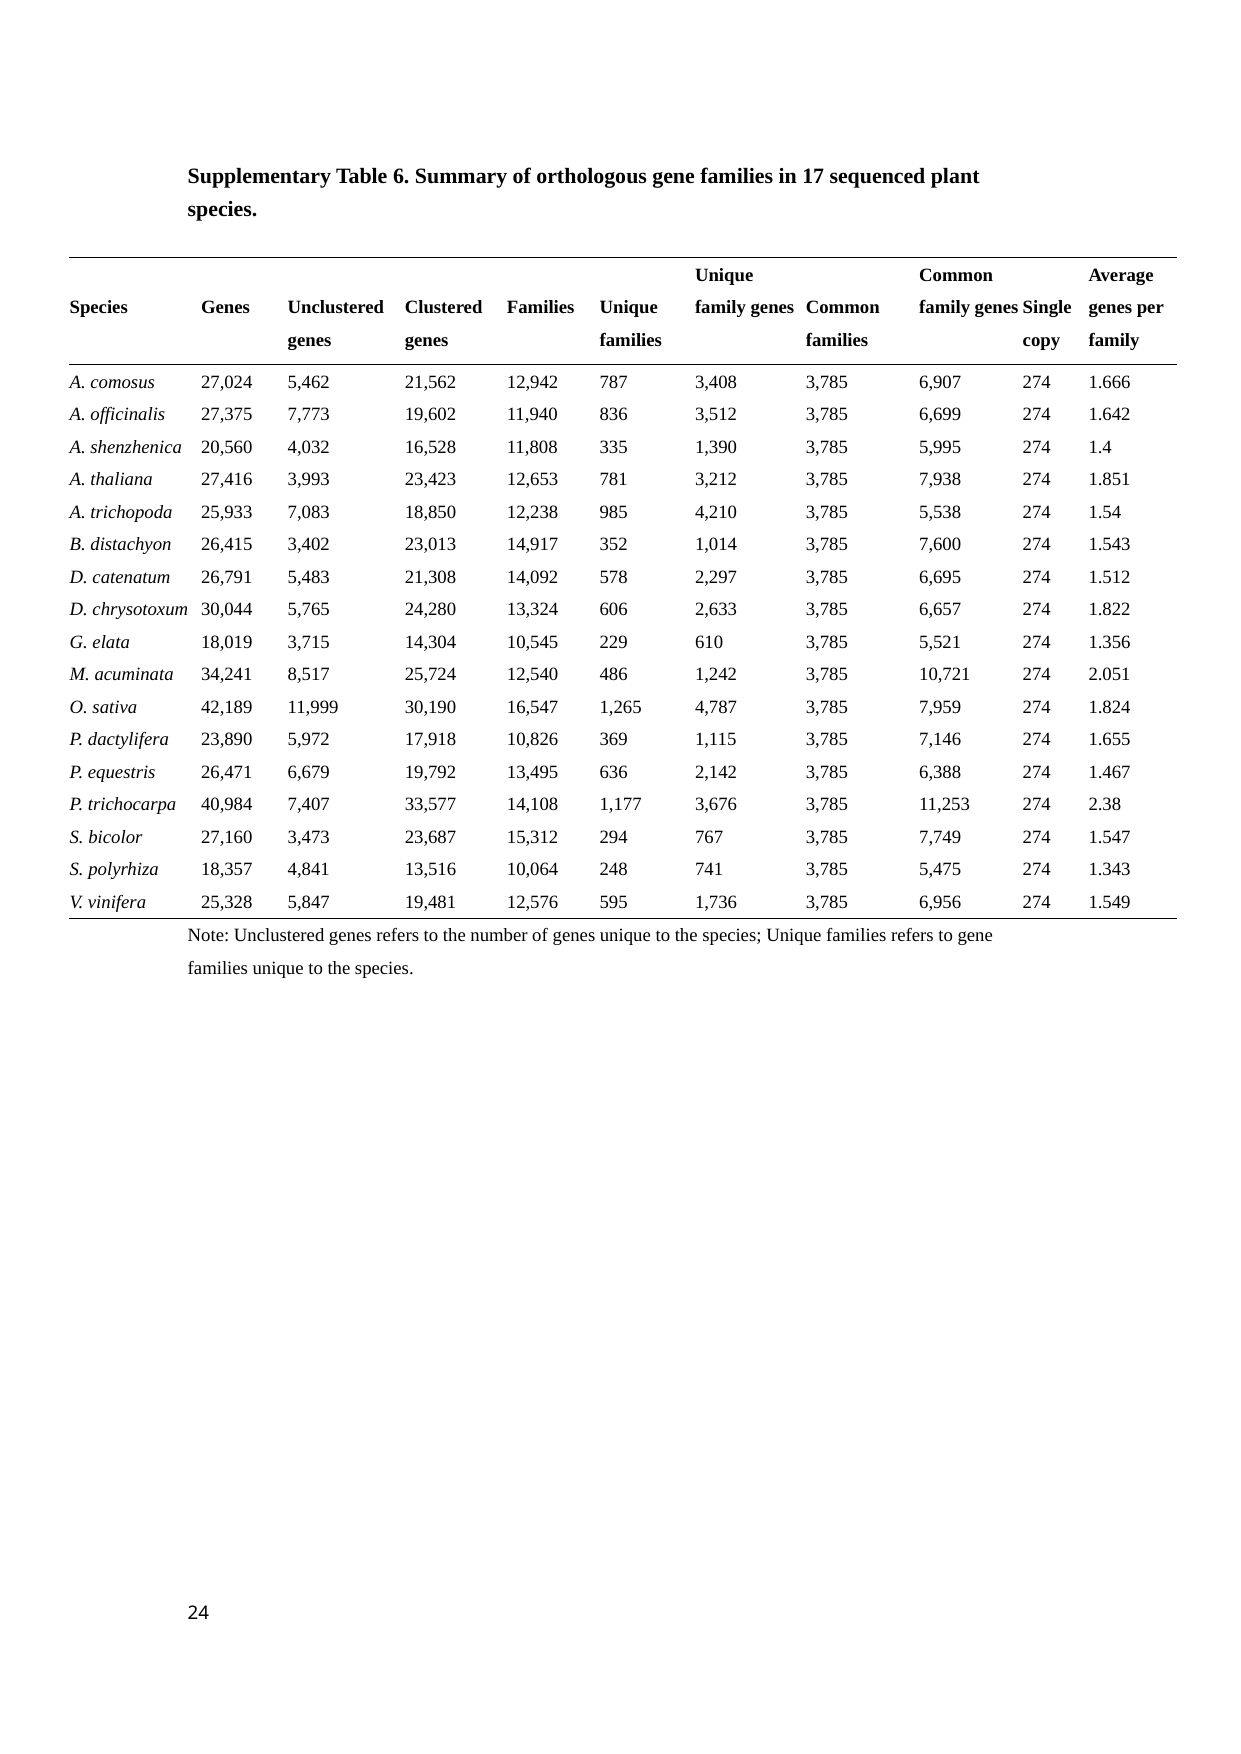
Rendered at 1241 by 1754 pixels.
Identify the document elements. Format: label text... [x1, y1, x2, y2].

table_cell 17,918 [405, 723, 507, 755]
table_cell 26,415 [201, 528, 287, 560]
table_cell 3,785 [806, 853, 919, 885]
table_cell 3,785 [806, 788, 919, 820]
table_cell O. sativa [69, 690, 201, 723]
table_cell 26,471 [201, 755, 287, 788]
table_cell 352 [599, 528, 695, 560]
table_cell 274 [1023, 820, 1088, 853]
table_cell 18,357 [201, 853, 287, 885]
table_cell 741 [695, 853, 806, 885]
table_cell 274 [1023, 788, 1088, 820]
table_cell 16,547 [507, 690, 599, 723]
table_cell 1.543 [1088, 528, 1177, 560]
table_cell 595 [599, 885, 695, 918]
table_cell 274 [1023, 560, 1088, 593]
table_cell 274 [1023, 463, 1088, 495]
table_cell 6,907 [919, 365, 1022, 398]
table_cell 5,538 [919, 495, 1022, 528]
table_cell 14,304 [405, 625, 507, 658]
table_cell 274 [1023, 723, 1088, 755]
table_cell 8,517 [288, 658, 404, 690]
table_cell 13,495 [507, 755, 599, 788]
table_cell 1.824 [1088, 690, 1177, 723]
table_cell 1,177 [599, 788, 695, 820]
table_cell 5,483 [288, 560, 404, 593]
table_cell 4,841 [288, 853, 404, 885]
table_cell 2.38 [1088, 788, 1177, 820]
table_cell 229 [599, 625, 695, 658]
table_cell 6,695 [919, 560, 1022, 593]
table_cell 26,791 [201, 560, 287, 593]
table_cell 2,142 [695, 755, 806, 788]
table_cell 1.4 [1088, 430, 1177, 463]
table_cell B. distachyon [69, 528, 201, 560]
table_cell 14,108 [507, 788, 599, 820]
table_cell 1.467 [1088, 755, 1177, 788]
table_cell 3,785 [806, 625, 919, 658]
table_cell 40,984 [201, 788, 287, 820]
table_cell 20,560 [201, 430, 287, 463]
table_cell 248 [599, 853, 695, 885]
table_cell 42,189 [201, 690, 287, 723]
table_cell S. polyrhiza [69, 853, 201, 885]
table_cell 1,242 [695, 658, 806, 690]
table_cell 25,328 [201, 885, 287, 918]
table_cell 16,528 [405, 430, 507, 463]
table_cell 1.666 [1088, 365, 1177, 398]
table_cell 1.356 [1088, 625, 1177, 658]
table_cell 274 [1023, 593, 1088, 625]
table_cell 7,600 [919, 528, 1022, 560]
table_cell 3,785 [806, 365, 919, 398]
table_cell A. comosus [69, 365, 201, 398]
text Note: Unclustered genes refers to the number of genes unique to the species; Unique families refers to gene families unique to the species. [187, 919, 1053, 984]
table_cell 6,679 [288, 755, 404, 788]
table_cell 12,238 [507, 495, 599, 528]
table_cell 6,657 [919, 593, 1022, 625]
table_cell 767 [695, 820, 806, 853]
table_cell 19,792 [405, 755, 507, 788]
table_cell 578 [599, 560, 695, 593]
table_cell P. equestris [69, 755, 201, 788]
table_cell 23,890 [201, 723, 287, 755]
table_cell D. chrysotoxum [69, 593, 201, 625]
table_cell 5,765 [288, 593, 404, 625]
table_cell 13,324 [507, 593, 599, 625]
table_cell 606 [599, 593, 695, 625]
table_cell 3,715 [288, 625, 404, 658]
table_cell 6,956 [919, 885, 1022, 918]
table_cell 836 [599, 398, 695, 430]
table_cell 3,785 [806, 658, 919, 690]
table_cell A. trichopoda [69, 495, 201, 528]
table_cell 34,241 [201, 658, 287, 690]
table_cell 23,687 [405, 820, 507, 853]
table_cell 1.549 [1088, 885, 1177, 918]
table_cell 30,044 [201, 593, 287, 625]
table_cell 1.547 [1088, 820, 1177, 853]
table_header Unique family genes [695, 258, 806, 364]
table_header Clustered genes [405, 258, 507, 364]
table_cell 24,280 [405, 593, 507, 625]
table_cell 3,512 [695, 398, 806, 430]
table_cell 23,423 [405, 463, 507, 495]
table_cell 1,390 [695, 430, 806, 463]
table_cell 335 [599, 430, 695, 463]
table_cell 1,265 [599, 690, 695, 723]
table_cell 3,473 [288, 820, 404, 853]
table_cell 7,959 [919, 690, 1022, 723]
table_cell 7,083 [288, 495, 404, 528]
table_cell 985 [599, 495, 695, 528]
table_cell P. trichocarpa [69, 788, 201, 820]
table_cell 1.512 [1088, 560, 1177, 593]
table_cell 3,785 [806, 430, 919, 463]
table_cell 274 [1023, 528, 1088, 560]
table_cell 10,545 [507, 625, 599, 658]
table_cell 4,210 [695, 495, 806, 528]
table_cell 11,999 [288, 690, 404, 723]
table_cell 3,408 [695, 365, 806, 398]
table_cell 781 [599, 463, 695, 495]
table_cell 3,993 [288, 463, 404, 495]
table_cell 11,808 [507, 430, 599, 463]
table_cell 7,938 [919, 463, 1022, 495]
table_cell 18,850 [405, 495, 507, 528]
table_cell 1.655 [1088, 723, 1177, 755]
table_cell 3,785 [806, 885, 919, 918]
table_cell 3,785 [806, 560, 919, 593]
table_cell 1.54 [1088, 495, 1177, 528]
table_cell 33,577 [405, 788, 507, 820]
table_cell 14,092 [507, 560, 599, 593]
table_cell 5,462 [288, 365, 404, 398]
table_cell 274 [1023, 885, 1088, 918]
table_header Average genes per family [1088, 258, 1177, 364]
table_cell 12,942 [507, 365, 599, 398]
table_cell 3,785 [806, 593, 919, 625]
table_cell 19,481 [405, 885, 507, 918]
subtitle Supplementary Table 6. Summary of orthologous gene families in 17 sequenced plant species. [187, 160, 1053, 225]
table_cell 2,633 [695, 593, 806, 625]
table_cell 6,388 [919, 755, 1022, 788]
table_cell 274 [1023, 430, 1088, 463]
table_cell 3,785 [806, 690, 919, 723]
table_cell 30,190 [405, 690, 507, 723]
table_cell 3,785 [806, 755, 919, 788]
table_cell 27,375 [201, 398, 287, 430]
table_cell 12,540 [507, 658, 599, 690]
table_cell 274 [1023, 495, 1088, 528]
table_cell 1,736 [695, 885, 806, 918]
table_cell 27,160 [201, 820, 287, 853]
table_cell 5,972 [288, 723, 404, 755]
table_header Genes [201, 258, 287, 364]
table_cell 5,847 [288, 885, 404, 918]
table_cell 1.343 [1088, 853, 1177, 885]
table_header Common family genes [919, 258, 1022, 364]
table_cell 12,576 [507, 885, 599, 918]
table_cell 27,416 [201, 463, 287, 495]
table_cell 10,064 [507, 853, 599, 885]
table_cell 3,785 [806, 398, 919, 430]
table_cell M. acuminata [69, 658, 201, 690]
table_cell 25,724 [405, 658, 507, 690]
table_cell 12,653 [507, 463, 599, 495]
table_cell 636 [599, 755, 695, 788]
table_cell 21,308 [405, 560, 507, 593]
table_cell 3,676 [695, 788, 806, 820]
table_cell 23,013 [405, 528, 507, 560]
table_cell 3,785 [806, 820, 919, 853]
table_cell 3,212 [695, 463, 806, 495]
table_cell 7,773 [288, 398, 404, 430]
table_cell 11,253 [919, 788, 1022, 820]
table_cell 274 [1023, 755, 1088, 788]
table_cell 7,407 [288, 788, 404, 820]
table_cell P. dactylifera [69, 723, 201, 755]
table_cell 2,297 [695, 560, 806, 593]
table_cell 18,019 [201, 625, 287, 658]
table_cell 610 [695, 625, 806, 658]
table_cell 13,516 [405, 853, 507, 885]
table_cell 1.642 [1088, 398, 1177, 430]
table_cell 3,785 [806, 463, 919, 495]
table_cell 274 [1023, 398, 1088, 430]
table_cell 294 [599, 820, 695, 853]
table_cell V. vinifera [69, 885, 201, 918]
table_header Unique families [599, 258, 695, 364]
table_cell 2.051 [1088, 658, 1177, 690]
table_cell 486 [599, 658, 695, 690]
table_cell 4,032 [288, 430, 404, 463]
table_cell 274 [1023, 690, 1088, 723]
table_cell A. thaliana [69, 463, 201, 495]
table_header Single copy [1023, 258, 1088, 364]
table_cell 7,749 [919, 820, 1022, 853]
table_cell 1.822 [1088, 593, 1177, 625]
table_cell 274 [1023, 625, 1088, 658]
table_cell S. bicolor [69, 820, 201, 853]
table_cell 7,146 [919, 723, 1022, 755]
table_cell 3,785 [806, 528, 919, 560]
table_cell 1,014 [695, 528, 806, 560]
table_cell 5,475 [919, 853, 1022, 885]
table_cell D. catenatum [69, 560, 201, 593]
table_header Families [507, 258, 599, 364]
table_cell 274 [1023, 853, 1088, 885]
table_cell 4,787 [695, 690, 806, 723]
table_cell 21,562 [405, 365, 507, 398]
table_cell 274 [1023, 365, 1088, 398]
table_cell 3,402 [288, 528, 404, 560]
table_cell 14,917 [507, 528, 599, 560]
table_cell 6,699 [919, 398, 1022, 430]
table_cell A. shenzhenica [69, 430, 201, 463]
table_cell 10,826 [507, 723, 599, 755]
table_cell 787 [599, 365, 695, 398]
table_cell 19,602 [405, 398, 507, 430]
table_cell 15,312 [507, 820, 599, 853]
table_cell 25,933 [201, 495, 287, 528]
table_cell 27,024 [201, 365, 287, 398]
table_cell 3,785 [806, 723, 919, 755]
table_cell 1,115 [695, 723, 806, 755]
table_cell 5,521 [919, 625, 1022, 658]
table_cell A. officinalis [69, 398, 201, 430]
table_cell 11,940 [507, 398, 599, 430]
table_cell 1.851 [1088, 463, 1177, 495]
table_cell 369 [599, 723, 695, 755]
table_cell 5,995 [919, 430, 1022, 463]
table_cell G. elata [69, 625, 201, 658]
table_header Common families [806, 258, 919, 364]
table_header Species [69, 258, 201, 364]
table_cell 274 [1023, 658, 1088, 690]
table_header Unclustered genes [288, 258, 404, 364]
table_cell 3,785 [806, 495, 919, 528]
table_cell 10,721 [919, 658, 1022, 690]
